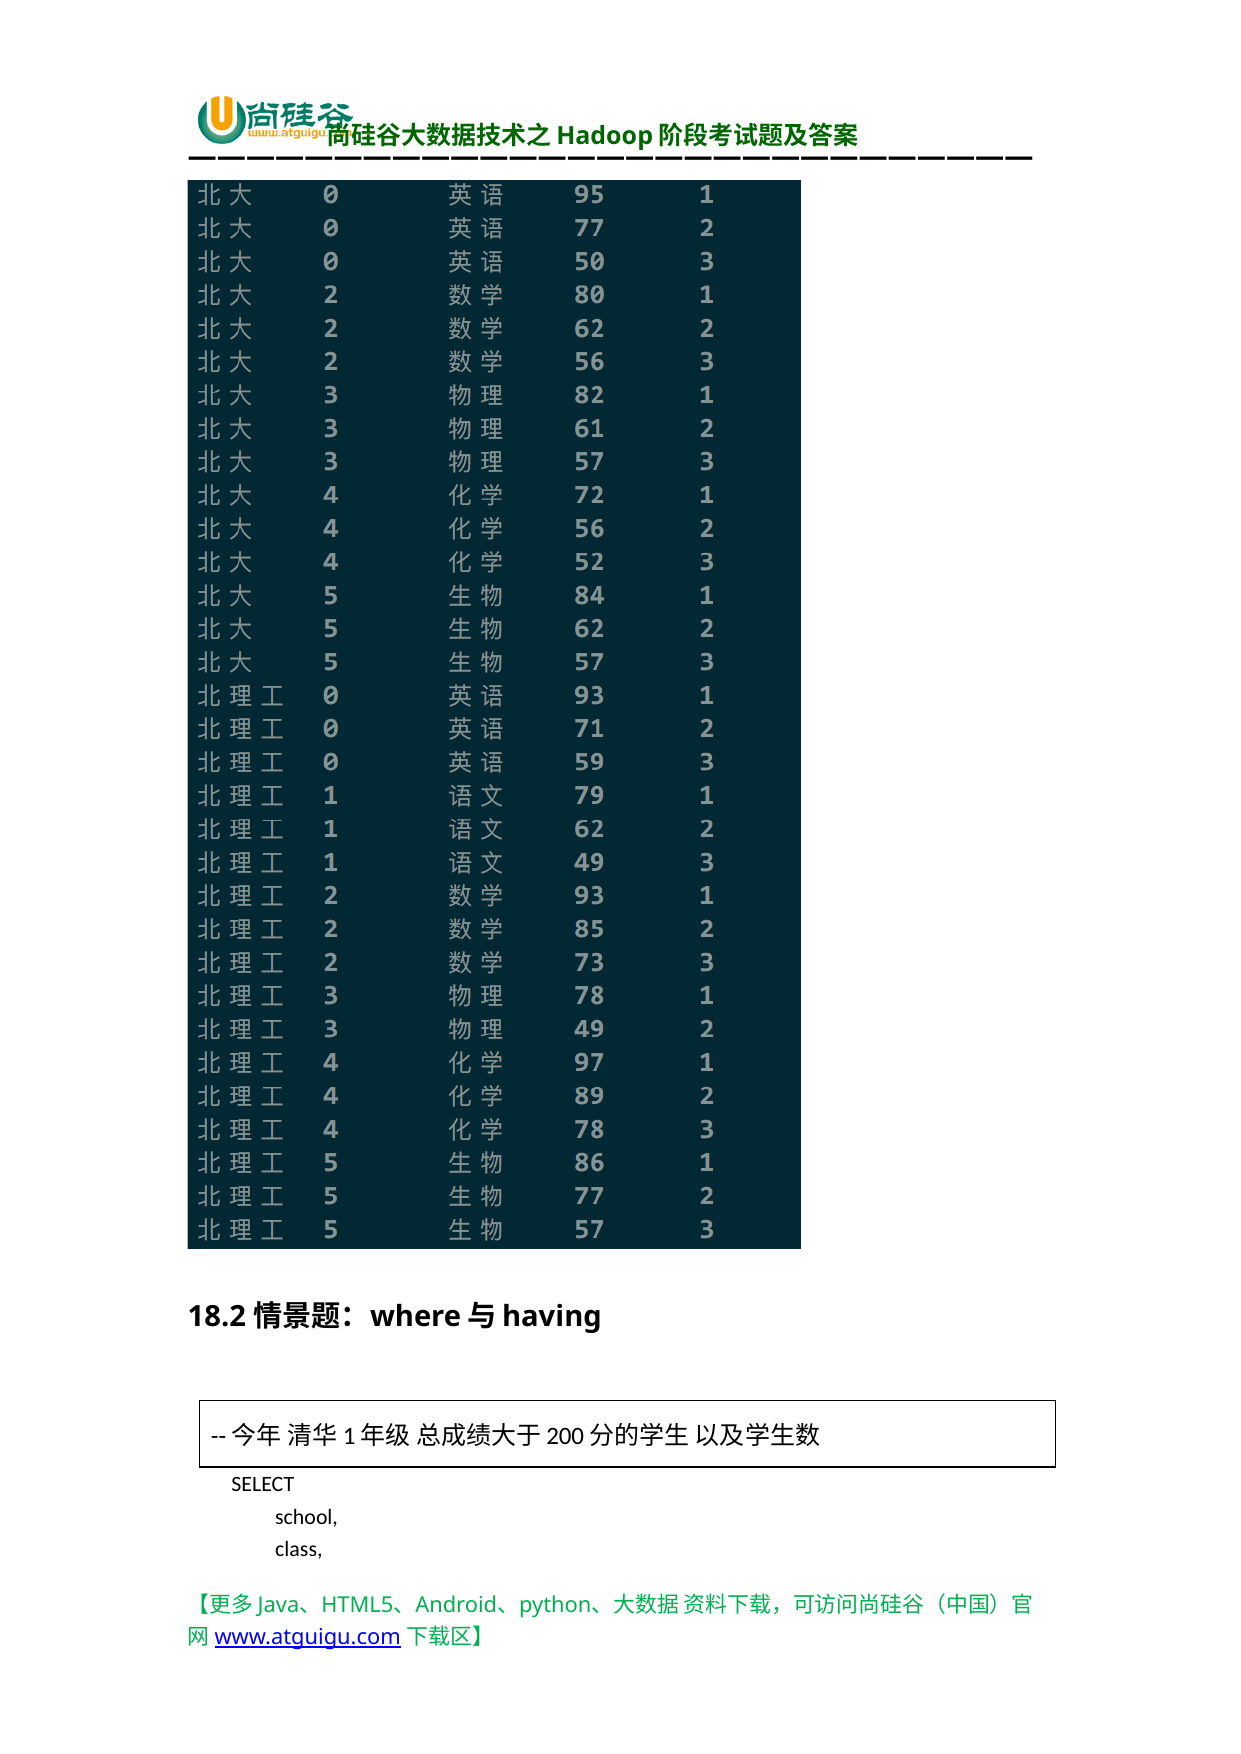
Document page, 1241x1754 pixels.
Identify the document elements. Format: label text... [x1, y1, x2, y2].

picture [233, 687, 237, 702]
picture [231, 555, 250, 560]
picture [231, 322, 250, 327]
picture [592, 453, 603, 469]
picture [463, 693, 470, 699]
picture [701, 1220, 713, 1238]
picture [453, 226, 460, 234]
picture [451, 251, 470, 256]
picture [325, 352, 337, 369]
picture [325, 319, 337, 336]
picture [484, 420, 488, 435]
picture [459, 799, 469, 806]
picture [325, 787, 337, 803]
picture [575, 686, 588, 703]
picture [701, 920, 713, 936]
picture [592, 554, 603, 569]
picture [491, 723, 500, 728]
picture [263, 1021, 282, 1038]
picture [231, 389, 250, 393]
picture [263, 1221, 282, 1239]
picture [701, 953, 713, 971]
picture [491, 189, 500, 194]
picture [263, 754, 282, 771]
picture [463, 726, 470, 732]
picture [231, 288, 250, 293]
picture [458, 985, 466, 995]
picture [325, 286, 337, 302]
picture [483, 821, 501, 825]
picture [239, 719, 249, 738]
picture [576, 821, 588, 837]
picture [592, 320, 603, 336]
picture [576, 286, 588, 303]
picture [453, 259, 462, 267]
picture [483, 964, 501, 973]
picture [263, 1054, 282, 1072]
picture [592, 686, 603, 704]
picture [263, 1121, 282, 1139]
picture [450, 792, 456, 804]
picture [592, 420, 603, 436]
picture [491, 732, 500, 739]
picture [576, 320, 588, 337]
picture [576, 954, 588, 970]
picture [576, 586, 588, 604]
table_header -- 今年 清华 1年级 总成绩大于200分的学生 以及学生数 [200, 1401, 1055, 1466]
picture [591, 252, 603, 270]
picture [575, 854, 589, 870]
picture [263, 787, 282, 805]
picture [576, 487, 588, 502]
picture [701, 1088, 713, 1103]
picture [453, 192, 462, 200]
picture [325, 587, 336, 604]
picture [482, 225, 488, 236]
picture [453, 952, 458, 961]
picture [451, 1186, 470, 1205]
picture [451, 184, 470, 189]
picture [231, 589, 250, 594]
picture [592, 186, 602, 203]
picture [459, 786, 469, 795]
picture [482, 725, 488, 737]
picture [592, 520, 603, 537]
picture [231, 188, 250, 193]
picture [483, 897, 501, 906]
picture [483, 1131, 501, 1140]
picture [701, 587, 713, 603]
picture [701, 1187, 713, 1203]
picture [701, 753, 713, 770]
picture [325, 419, 337, 437]
picture [231, 255, 250, 260]
picture [490, 618, 497, 628]
subtitle 情景题：where与having [187, 1282, 1053, 1347]
picture [451, 585, 470, 605]
picture [233, 787, 237, 802]
picture [483, 296, 501, 305]
picture [233, 1088, 237, 1102]
picture [450, 859, 456, 871]
picture [233, 854, 237, 869]
picture [263, 954, 282, 972]
picture [239, 1087, 249, 1105]
picture [591, 286, 603, 303]
picture [491, 766, 500, 772]
picture [459, 832, 469, 839]
picture [592, 1054, 603, 1070]
picture [460, 1052, 464, 1072]
picture [592, 387, 603, 402]
picture [231, 222, 250, 227]
picture [591, 1021, 603, 1035]
picture [239, 853, 249, 872]
picture [592, 353, 603, 370]
picture [233, 1221, 237, 1236]
picture [701, 1154, 713, 1170]
picture [576, 386, 588, 403]
picture [701, 319, 713, 336]
picture [451, 718, 470, 723]
picture [324, 487, 338, 502]
picture [233, 1154, 237, 1169]
picture [483, 530, 501, 539]
picture [324, 554, 338, 569]
picture [460, 1086, 464, 1105]
picture [462, 226, 470, 233]
picture [324, 719, 337, 737]
picture [263, 887, 282, 905]
picture [593, 921, 602, 928]
text school, [187, 1500, 1053, 1532]
picture [233, 987, 237, 1002]
picture [490, 1020, 500, 1034]
picture [490, 652, 497, 661]
picture [233, 720, 237, 735]
picture [701, 219, 713, 235]
picture [701, 487, 713, 502]
picture [491, 223, 500, 228]
picture [701, 853, 713, 871]
picture [233, 1054, 237, 1069]
picture [576, 661, 587, 670]
picture [701, 887, 713, 903]
picture [324, 252, 337, 270]
picture [453, 760, 470, 768]
picture [701, 987, 713, 1003]
text class, [187, 1532, 1053, 1565]
picture [592, 953, 603, 971]
picture [483, 854, 501, 859]
picture [592, 654, 603, 669]
picture [239, 820, 249, 838]
picture [459, 853, 469, 862]
picture [576, 787, 588, 803]
picture [463, 192, 470, 198]
picture [483, 1064, 501, 1073]
picture [490, 585, 497, 595]
picture [591, 754, 603, 768]
picture [490, 986, 500, 1001]
picture [263, 1154, 282, 1172]
picture [701, 387, 713, 402]
picture [324, 185, 337, 203]
picture [576, 453, 587, 470]
picture [482, 258, 488, 270]
picture [463, 259, 470, 265]
picture [453, 285, 458, 293]
picture [491, 265, 500, 272]
picture [483, 563, 501, 572]
picture [239, 886, 249, 905]
picture [324, 1088, 338, 1103]
picture [592, 220, 603, 235]
picture [453, 885, 458, 894]
picture [239, 1153, 249, 1172]
picture [263, 921, 282, 938]
picture [591, 1088, 603, 1103]
picture [263, 987, 282, 1005]
picture [231, 522, 250, 527]
picture [325, 953, 337, 970]
picture [458, 385, 466, 394]
picture [460, 485, 464, 504]
picture [233, 954, 237, 969]
picture [451, 752, 470, 757]
picture [491, 699, 500, 706]
picture [453, 318, 458, 327]
picture [231, 422, 250, 427]
picture [450, 825, 456, 837]
picture [233, 821, 237, 835]
picture [491, 198, 500, 205]
picture [484, 987, 488, 1002]
picture [325, 1221, 336, 1238]
picture [325, 1195, 336, 1204]
picture [576, 1121, 588, 1137]
picture [491, 757, 500, 762]
picture [701, 787, 713, 803]
picture [576, 1221, 587, 1238]
picture [460, 518, 464, 538]
text SELECT [187, 1467, 1053, 1500]
picture [451, 685, 470, 690]
picture [576, 720, 588, 736]
picture [451, 218, 470, 223]
picture [576, 1088, 588, 1104]
picture [453, 693, 462, 701]
picture [239, 1220, 249, 1239]
picture [239, 686, 249, 705]
picture [324, 753, 337, 770]
picture [592, 720, 603, 736]
picture [233, 1121, 237, 1136]
picture [325, 986, 337, 1004]
picture [484, 453, 488, 468]
picture [576, 554, 587, 570]
picture [239, 986, 249, 1005]
picture [231, 656, 250, 660]
picture [592, 1221, 603, 1237]
picture [484, 387, 488, 401]
picture [592, 821, 603, 836]
picture [483, 330, 501, 339]
picture [575, 886, 588, 903]
picture [576, 420, 588, 437]
picture [490, 1219, 497, 1229]
picture [592, 986, 603, 1004]
picture [701, 554, 713, 570]
picture [701, 719, 713, 736]
picture [591, 587, 604, 603]
picture [460, 1119, 464, 1139]
picture [458, 1019, 466, 1029]
picture [592, 620, 603, 636]
picture [483, 363, 501, 372]
picture [231, 489, 250, 494]
picture [233, 1188, 237, 1202]
picture [325, 821, 337, 836]
picture [483, 1097, 501, 1106]
picture [491, 232, 500, 238]
picture [576, 253, 587, 270]
picture [701, 821, 713, 836]
picture [592, 487, 603, 502]
picture [592, 1120, 603, 1138]
picture [239, 1053, 249, 1072]
picture [263, 854, 282, 872]
picture [701, 252, 713, 270]
picture [239, 753, 249, 771]
picture [458, 418, 466, 428]
picture [577, 654, 587, 661]
picture [325, 620, 336, 637]
picture [701, 352, 713, 370]
picture [576, 1153, 588, 1171]
picture [326, 654, 336, 661]
picture [263, 1088, 282, 1105]
picture [458, 451, 466, 461]
picture [701, 286, 713, 302]
picture [239, 920, 249, 938]
picture [324, 219, 337, 236]
picture [701, 186, 713, 202]
picture [575, 185, 588, 202]
picture [453, 726, 462, 734]
picture [263, 720, 282, 738]
picture [324, 686, 337, 704]
picture [324, 1121, 338, 1137]
picture [577, 754, 587, 770]
picture [451, 1219, 470, 1239]
picture [325, 920, 337, 936]
picture [263, 687, 282, 705]
picture [701, 653, 713, 670]
picture [325, 452, 337, 470]
picture [325, 1154, 336, 1171]
picture [233, 887, 237, 902]
picture [239, 1020, 249, 1038]
picture [325, 661, 336, 670]
picture [576, 620, 588, 637]
picture [575, 1021, 589, 1036]
picture [701, 687, 713, 703]
picture [459, 820, 469, 828]
picture [460, 552, 464, 571]
picture [592, 1154, 603, 1171]
picture [451, 1152, 470, 1172]
picture [324, 520, 338, 536]
picture [576, 920, 588, 937]
picture [490, 386, 500, 400]
picture [701, 519, 713, 536]
picture [701, 1020, 713, 1036]
picture [575, 1053, 588, 1070]
picture [483, 787, 501, 792]
picture [592, 928, 602, 937]
picture [701, 452, 713, 470]
picture [576, 987, 588, 1003]
picture [482, 759, 487, 770]
picture [451, 652, 470, 671]
picture [491, 690, 500, 695]
picture [591, 854, 603, 870]
picture [701, 419, 713, 436]
picture [239, 953, 249, 972]
picture [592, 886, 603, 904]
picture [326, 1188, 336, 1195]
picture [239, 786, 249, 805]
picture [592, 1188, 603, 1203]
picture [324, 1054, 338, 1070]
picture [233, 921, 237, 935]
picture [591, 787, 603, 803]
picture [701, 619, 713, 636]
picture [325, 1020, 337, 1037]
picture [576, 220, 588, 235]
picture [576, 1188, 588, 1203]
picture [490, 419, 500, 434]
picture [490, 452, 500, 467]
picture [701, 1120, 713, 1138]
picture [231, 355, 250, 360]
picture [263, 1188, 282, 1205]
picture [453, 919, 458, 927]
picture [490, 1186, 497, 1195]
picture [231, 455, 250, 460]
picture [576, 353, 587, 370]
picture [453, 351, 458, 360]
picture [483, 930, 501, 939]
picture [325, 886, 337, 903]
picture [482, 191, 488, 203]
picture [451, 618, 470, 638]
picture [459, 866, 469, 873]
picture [187, 88, 372, 149]
picture [325, 386, 337, 403]
picture [482, 692, 488, 704]
picture [576, 520, 587, 537]
picture [239, 1120, 249, 1139]
picture [263, 821, 282, 838]
picture [701, 1054, 713, 1070]
picture [491, 256, 500, 261]
picture [325, 854, 337, 870]
picture [231, 622, 250, 627]
picture [490, 1152, 497, 1162]
